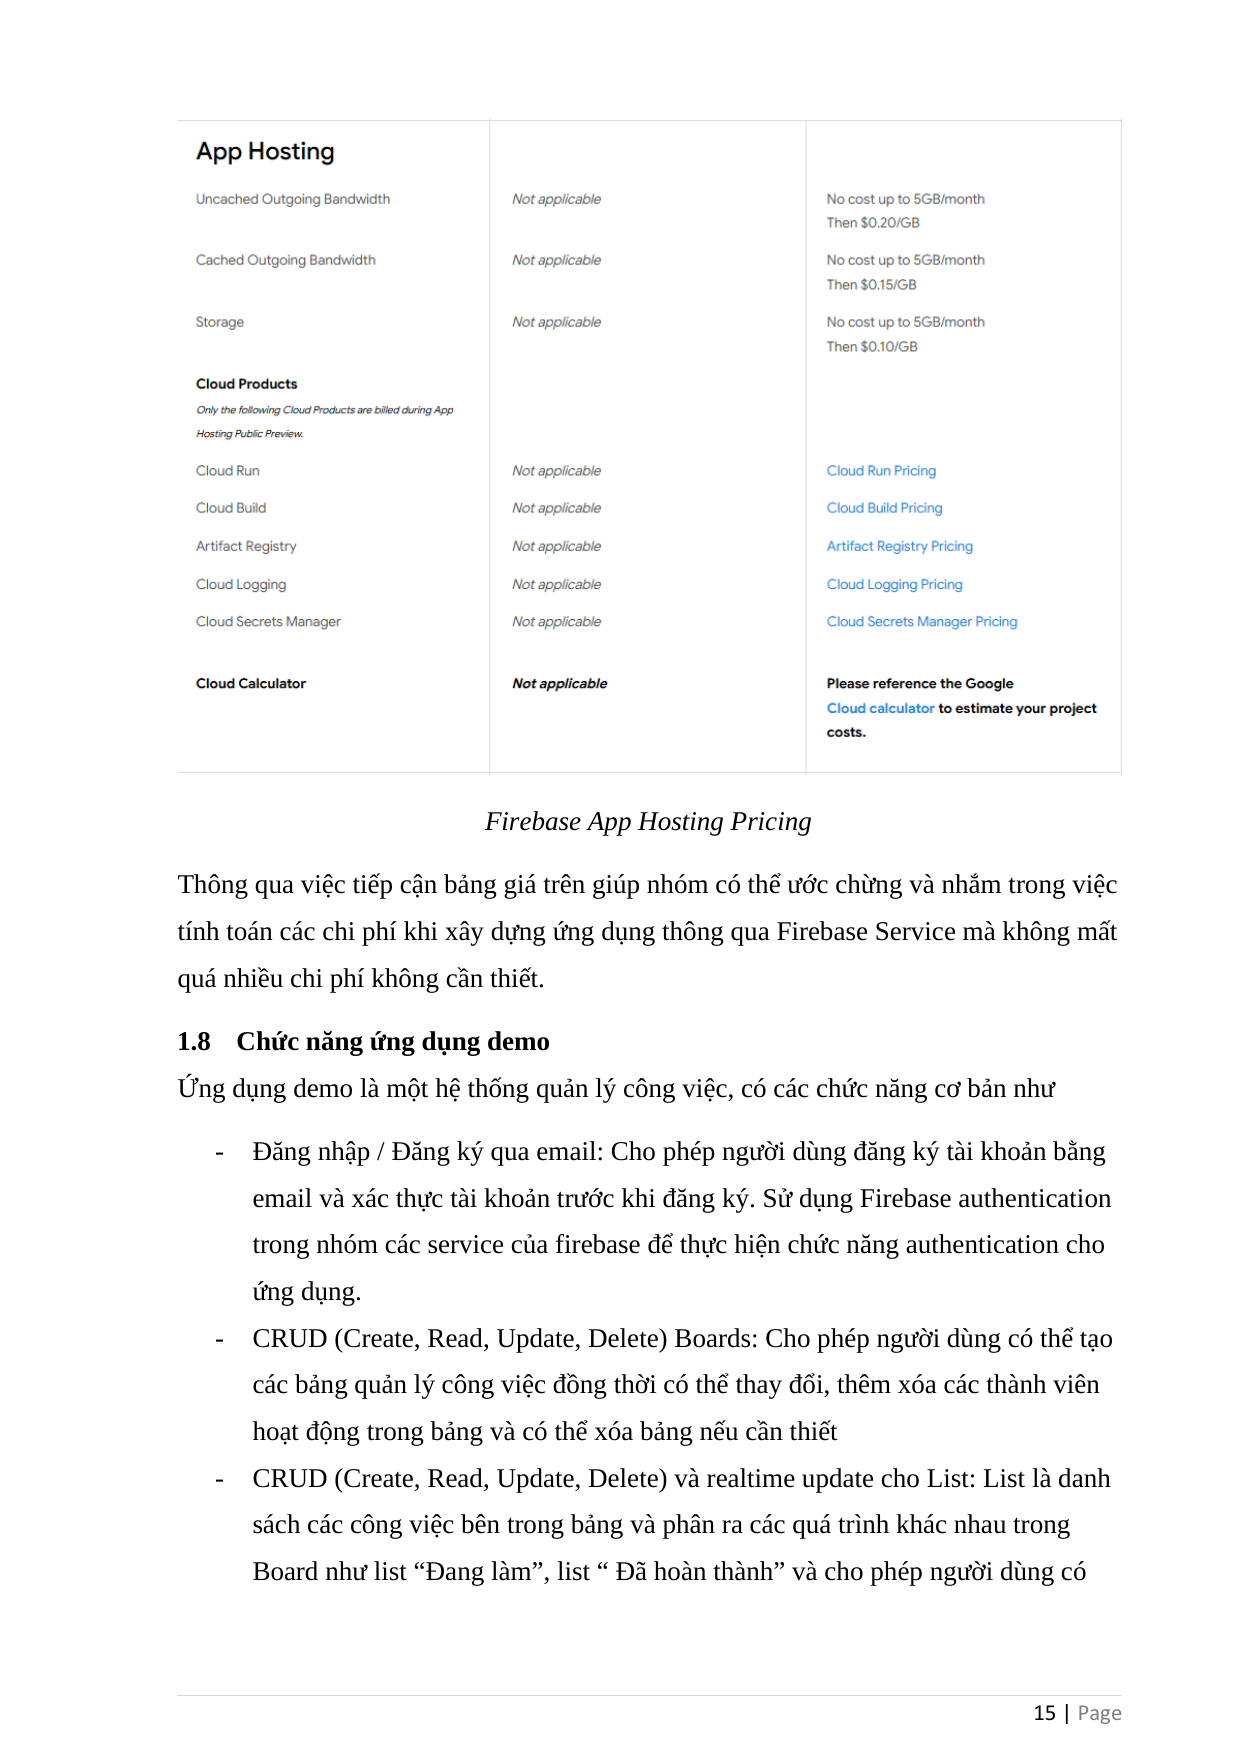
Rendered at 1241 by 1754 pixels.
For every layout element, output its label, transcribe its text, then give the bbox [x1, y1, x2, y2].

list Đăng nhập / Đăng ký qua email: Cho phép người dùng đăng ký tài khoản bằng email và xác thực tài khoản trước khi đăng ký. Sử dụng Firebase authentication trong nhóm các service của firebase để thực hiện chức năng authentication cho ứng dụng. [215, 1135, 1122, 1306]
subtitle Chức năng ứng dụng demo [177, 1025, 1122, 1056]
picture [177, 118, 1123, 775]
text Firebase App Hosting Pricing [177, 805, 1122, 836]
list CRUD (Create, Read, Update, Delete) Boards: Cho phép người dùng có thể tạo các bảng quản lý công việc đồng thời có thể thay đổi, thêm xóa các thành viên hoạt động trong bảng và có thể xóa bảng nếu cần thiết [215, 1322, 1122, 1446]
text Ứng dụng demo là một hệ thống quản lý công việc, có các chức năng cơ bản như [177, 1072, 1122, 1103]
text Thông qua việc tiếp cận bảng giá trên giúp nhóm có thể ước chừng và nhắm trong việc tính toán các chi phí khi xây dựng ứng dụng thông qua Firebase Service mà không mất quá nhiều chi phí không cần thiết. [177, 868, 1122, 993]
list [215, 1462, 1122, 1586]
